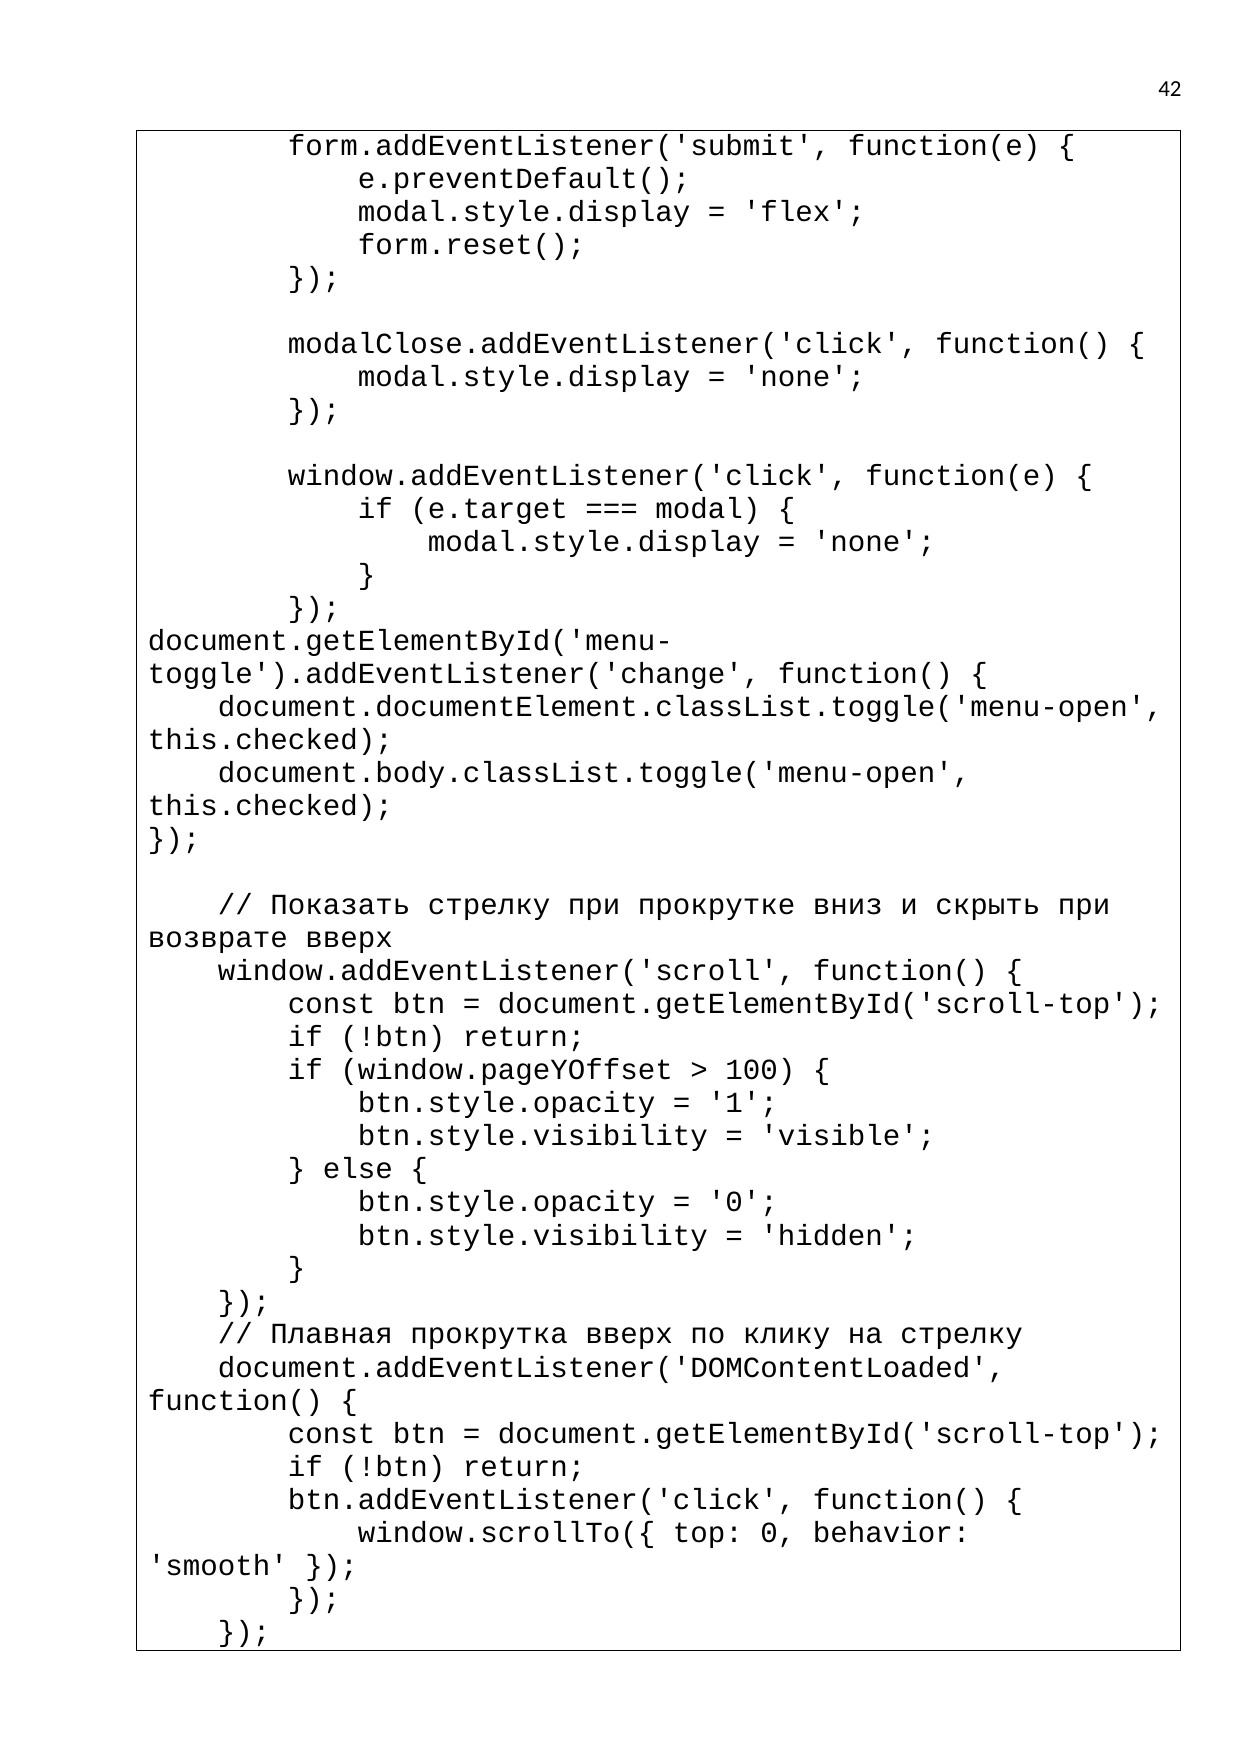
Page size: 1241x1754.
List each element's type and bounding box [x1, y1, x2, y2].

table_header [137, 131, 1180, 1650]
